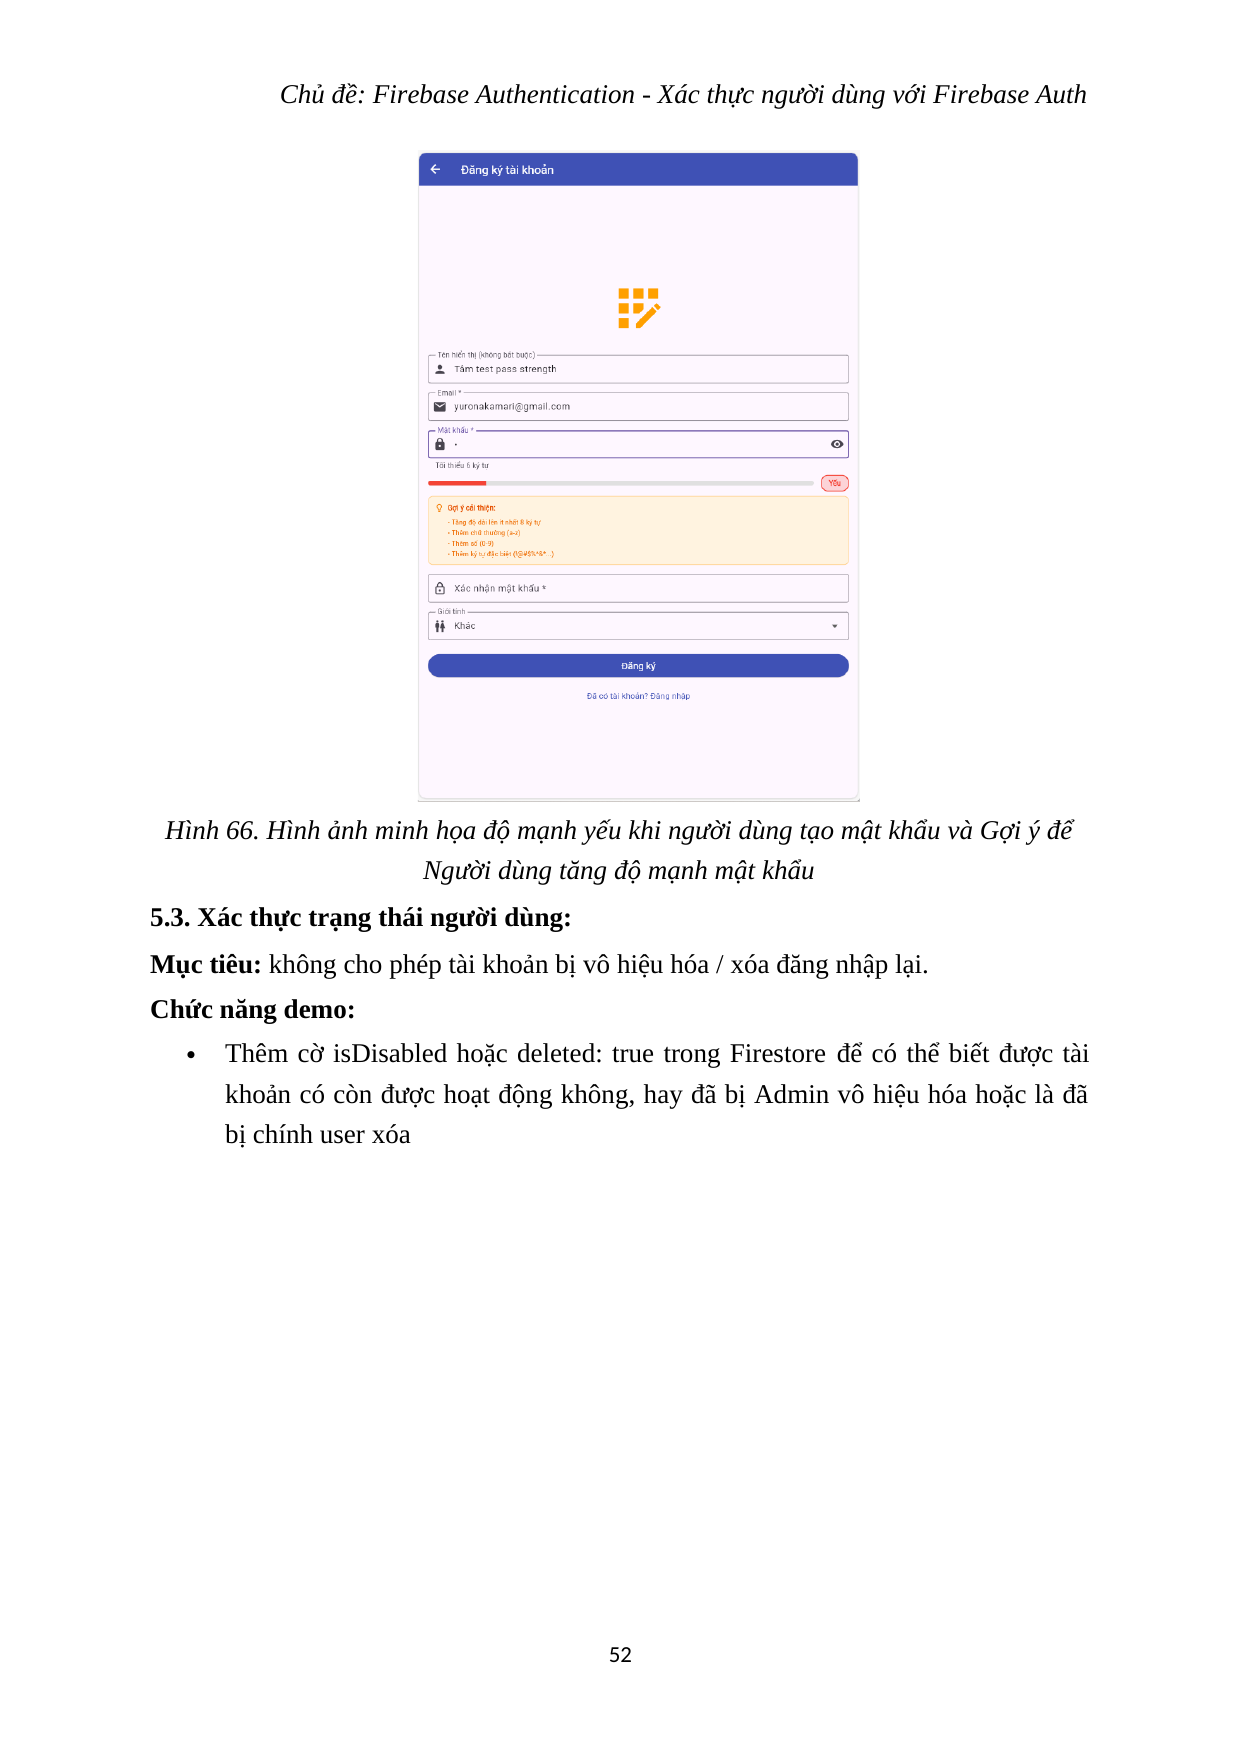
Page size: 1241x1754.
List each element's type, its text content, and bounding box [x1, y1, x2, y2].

text Chức năng demo: [150, 993, 1090, 1024]
text Hình 66. Hình ảnh minh họa độ mạnh yếu khi người dùng tạo mật khẩu và Gợi ý để Người dùng tăng độ mạnh mật khẩu [150, 814, 1090, 886]
picture [417, 150, 860, 802]
subtitle 5.3. Xác thực trạng thái người dùng: [150, 901, 1090, 932]
text Mục tiêu: không cho phép tài khoản bị vô hiệu hóa / xóa đăng nhập lại. [150, 948, 1090, 979]
list Thêm cờ isDisabled hoặc deleted: true trong Firestore để có thể biết được tài khoản có còn được hoạt động không, hay đã bị Admin vô hiệu hóa hoặc là đã bị chính user xóa [187, 1037, 1090, 1149]
